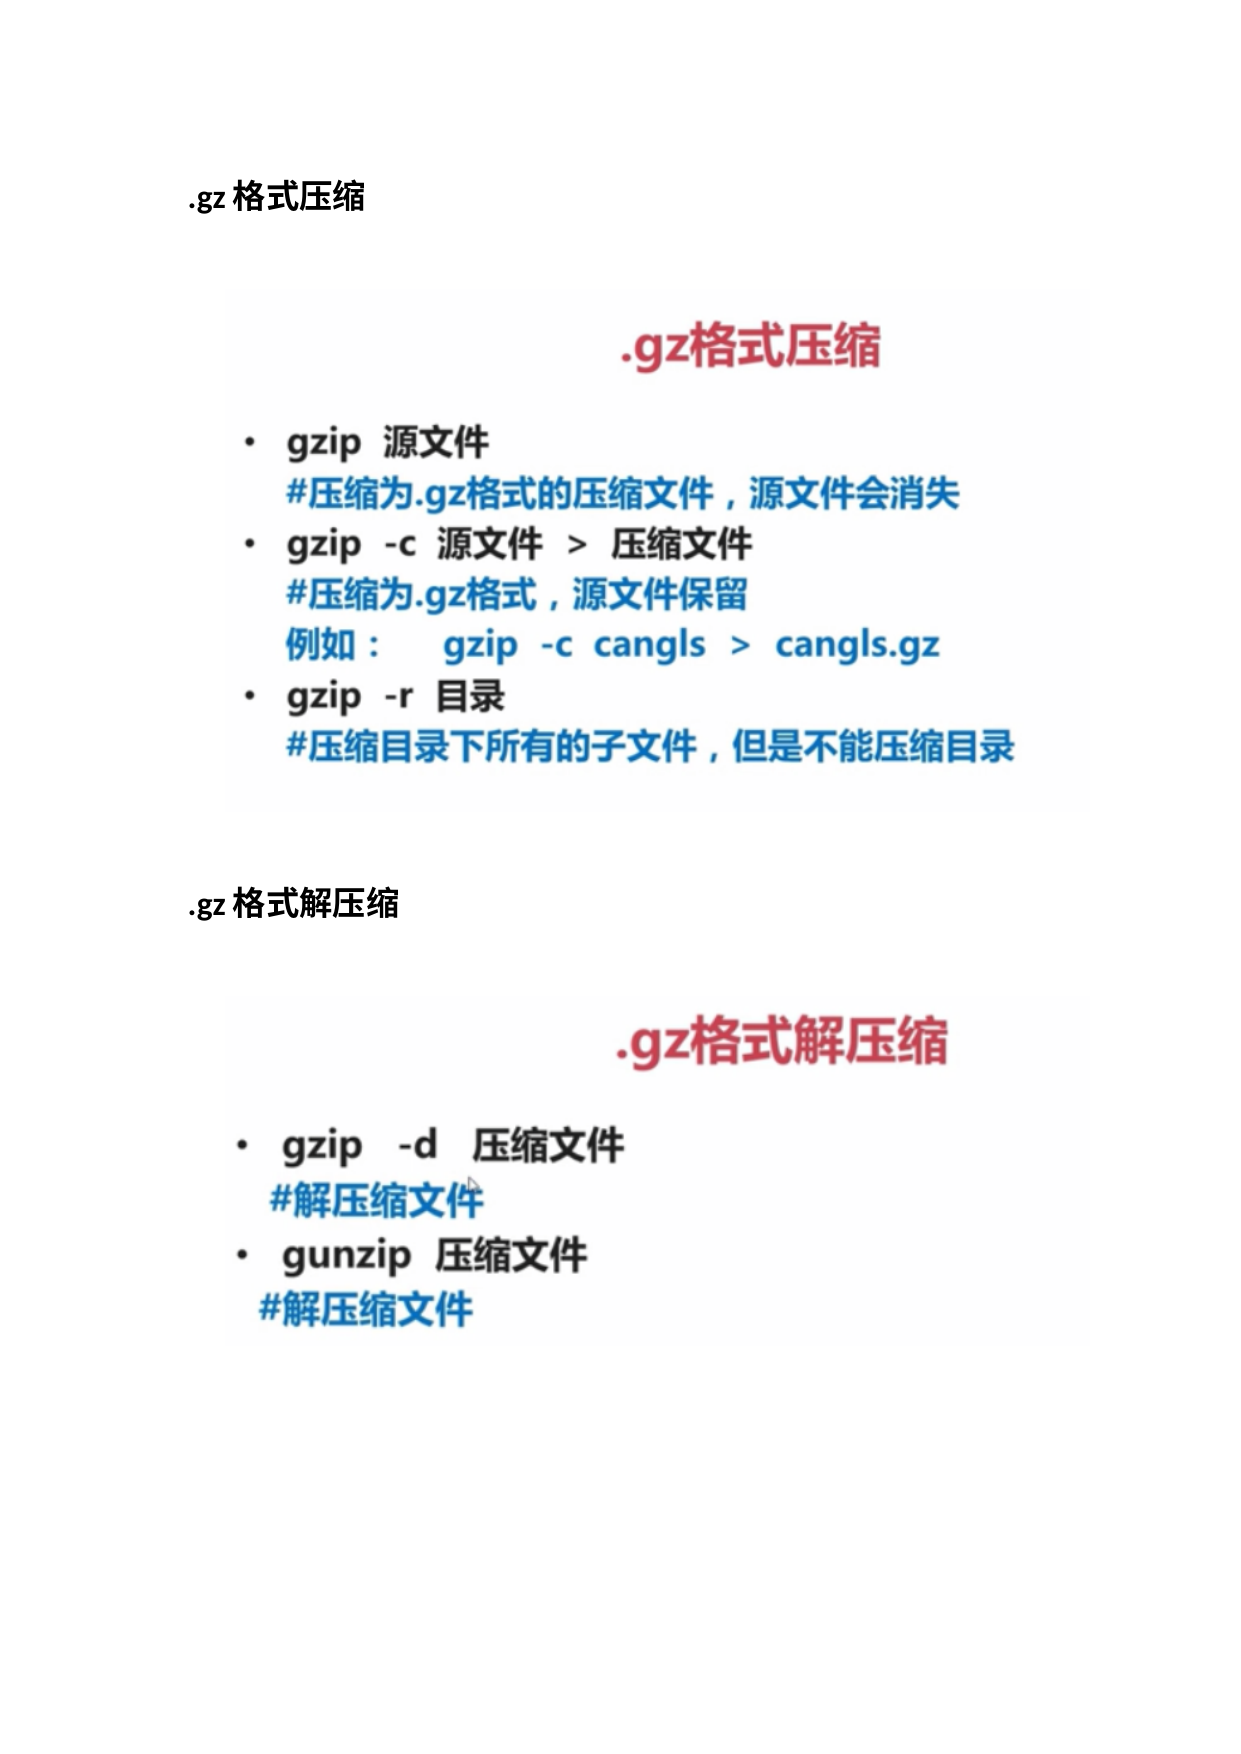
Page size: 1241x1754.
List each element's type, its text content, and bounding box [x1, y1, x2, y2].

picture [225, 289, 1091, 812]
picture [225, 996, 1091, 1346]
subtitle .gz格式压缩 [187, 162, 1053, 227]
subtitle .gz格式解压缩 [187, 869, 1053, 934]
